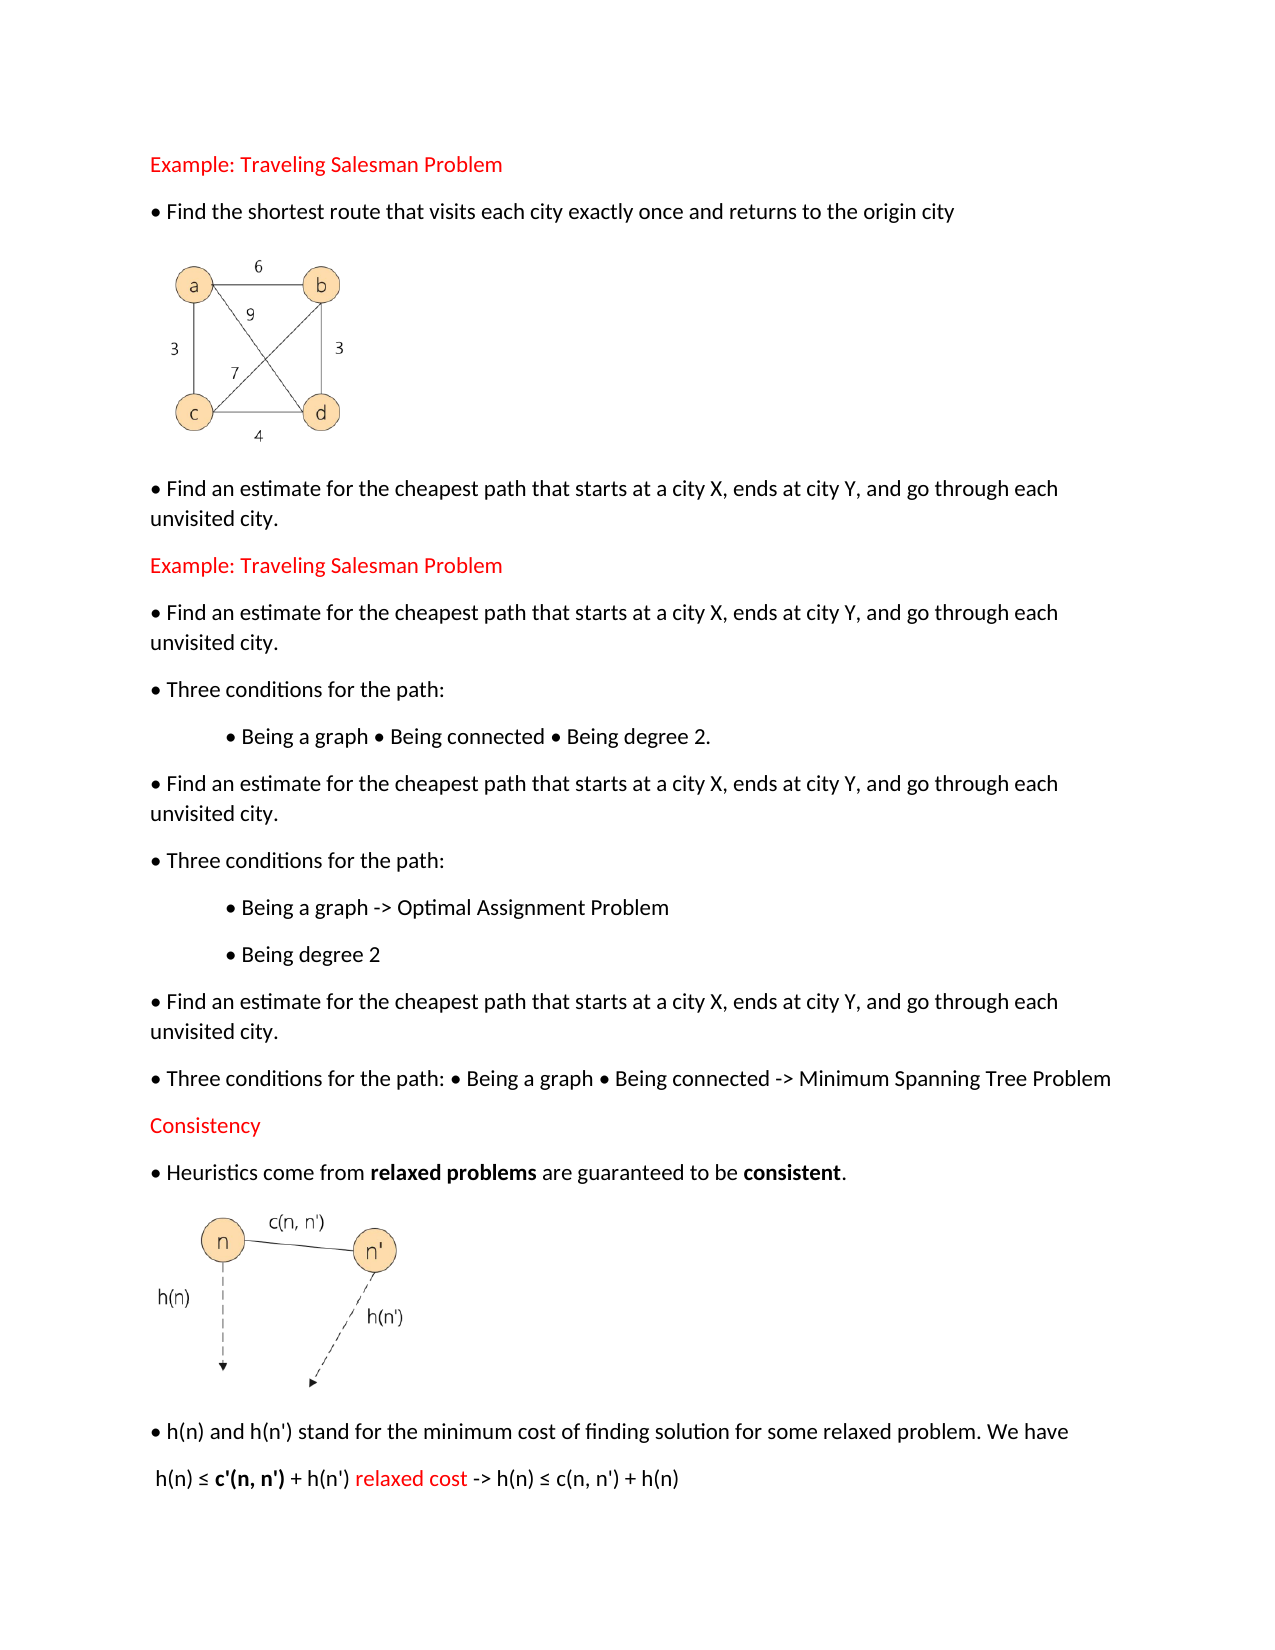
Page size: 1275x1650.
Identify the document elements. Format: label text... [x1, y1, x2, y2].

text Example: Traveling Salesman Problem [150, 150, 1125, 178]
text • Being degree 2 [150, 940, 1125, 968]
text • Find an estimate for the cheapest path that starts at a city X, ends at city Y, and go through each unvisited city. [150, 474, 1125, 532]
text h(n) ≤ c'(n, n') + h(n') relaxed cost -> h(n) ≤ c(n, n') + h(n) [150, 1464, 1125, 1492]
text • Three conditions for the path: [150, 675, 1125, 703]
text Consistency [150, 1111, 1125, 1139]
text • Three conditions for the path: [150, 846, 1125, 874]
text • h(n) and h(n') stand for the minimum cost of finding solution for some relaxed problem. We have [150, 1417, 1125, 1445]
text Example: Traveling Salesman Problem [150, 551, 1125, 579]
text • Heuristics come from relaxed problems are guaranteed to be consistent. [150, 1158, 1125, 1186]
text • Being a graph • Being connected • Being degree 2. [150, 722, 1125, 750]
text • Find the shortest route that visits each city exactly once and returns to the origin city [150, 197, 1125, 225]
text • Find an estimate for the cheapest path that starts at a city X, ends at city Y, and go through each unvisited city. [150, 598, 1125, 656]
text • Find an estimate for the cheapest path that starts at a city X, ends at city Y, and go through each unvisited city. [150, 987, 1125, 1045]
text • Being a graph -> Optimal Assignment Problem [150, 893, 1125, 921]
text • Three conditions for the path: • Being a graph • Being connected -> Minimum Spanning Tree Problem [150, 1064, 1125, 1092]
picture [150, 243, 361, 456]
text • Find an estimate for the cheapest path that starts at a city X, ends at city Y, and go through each unvisited city. [150, 769, 1125, 827]
picture [150, 1204, 426, 1399]
